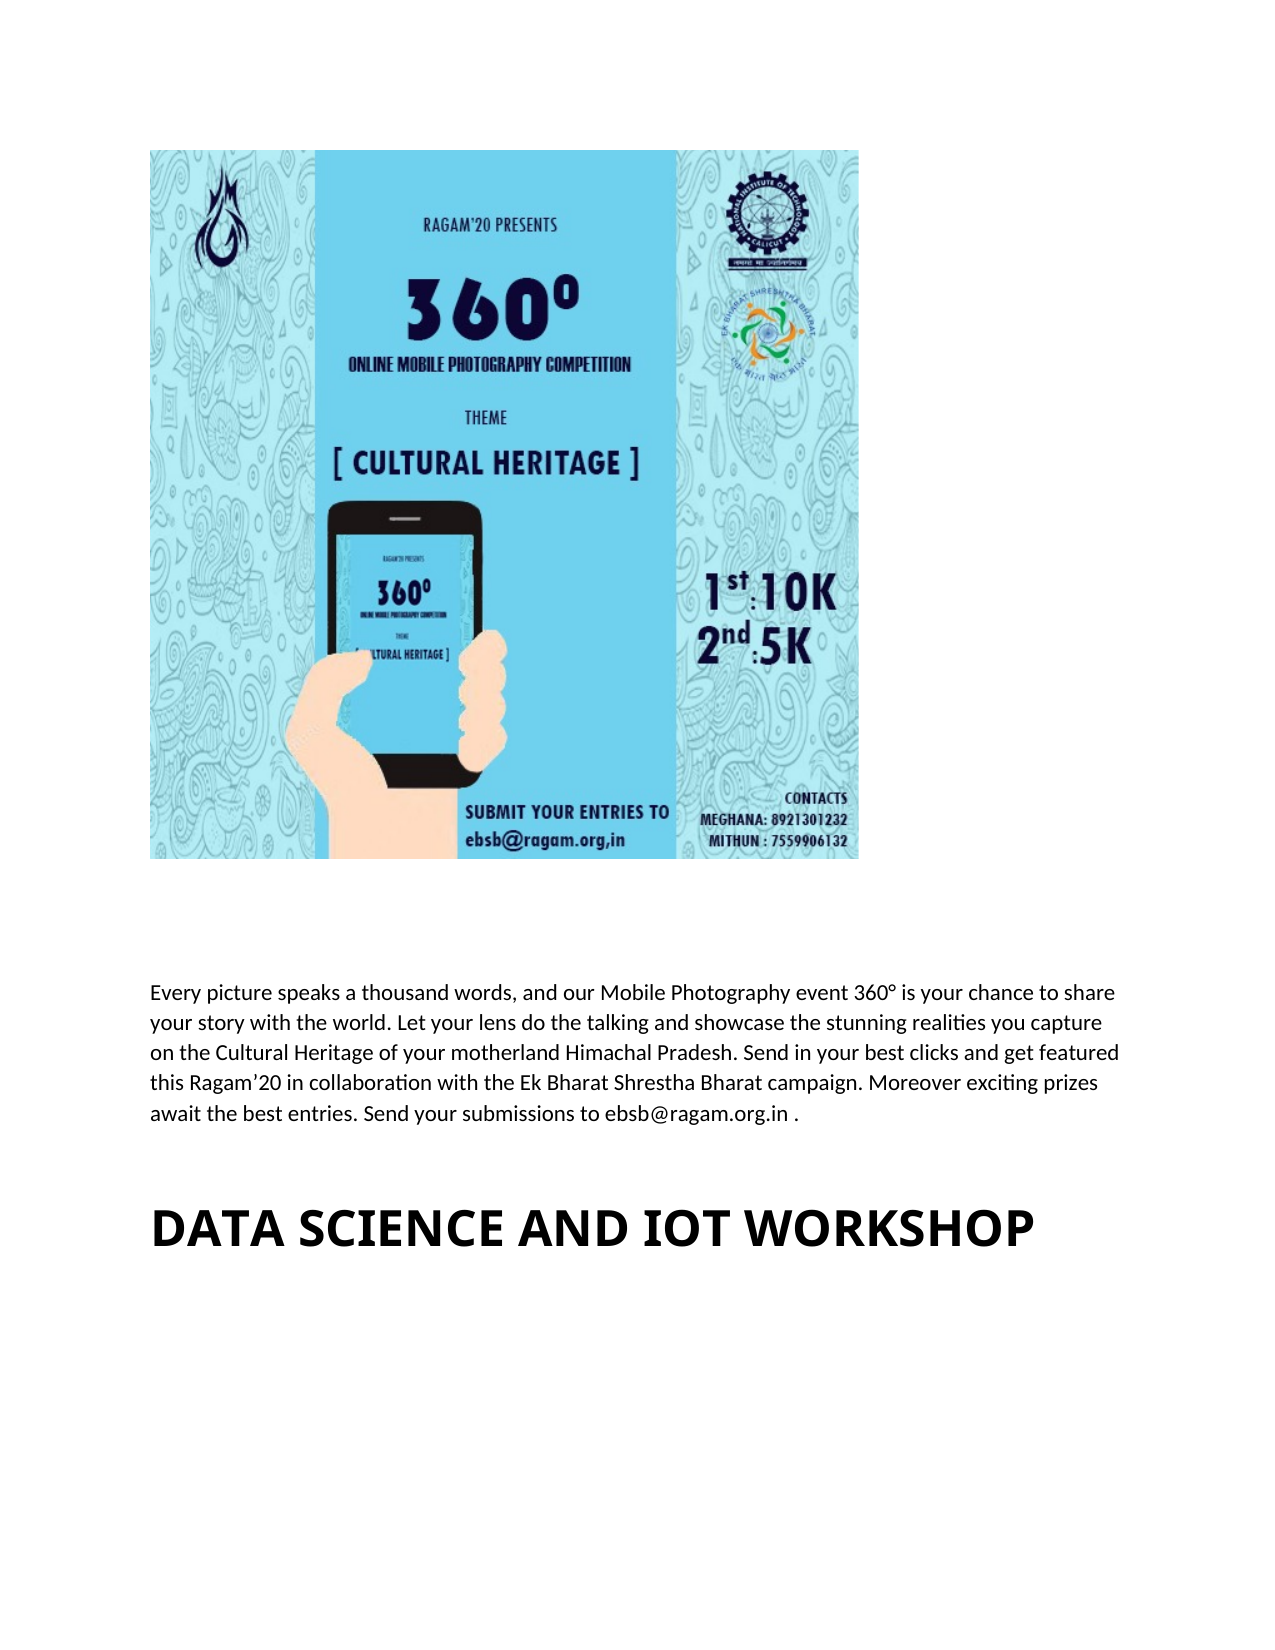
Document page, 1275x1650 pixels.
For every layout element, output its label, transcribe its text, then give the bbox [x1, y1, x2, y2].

text DATA SCIENCE AND IOT WORKSHOP [150, 1192, 1125, 1261]
text Every picture speaks a thousand words, and our Mobile Photography event 360° is your chance to share your story with the world. Let your lens do the talking and showcase the stunning realities you capture on the Cultural Heritage of your motherland Himachal Pradesh. Send in your best clicks and get featured this Ragam’20 in collaboration with the Ek Bharat Shrestha Bharat campaign. Moreover exciting prizes await the best entries. Send your submissions to ebsb@ragam.org.in . [150, 978, 1125, 1127]
picture [150, 150, 859, 859]
